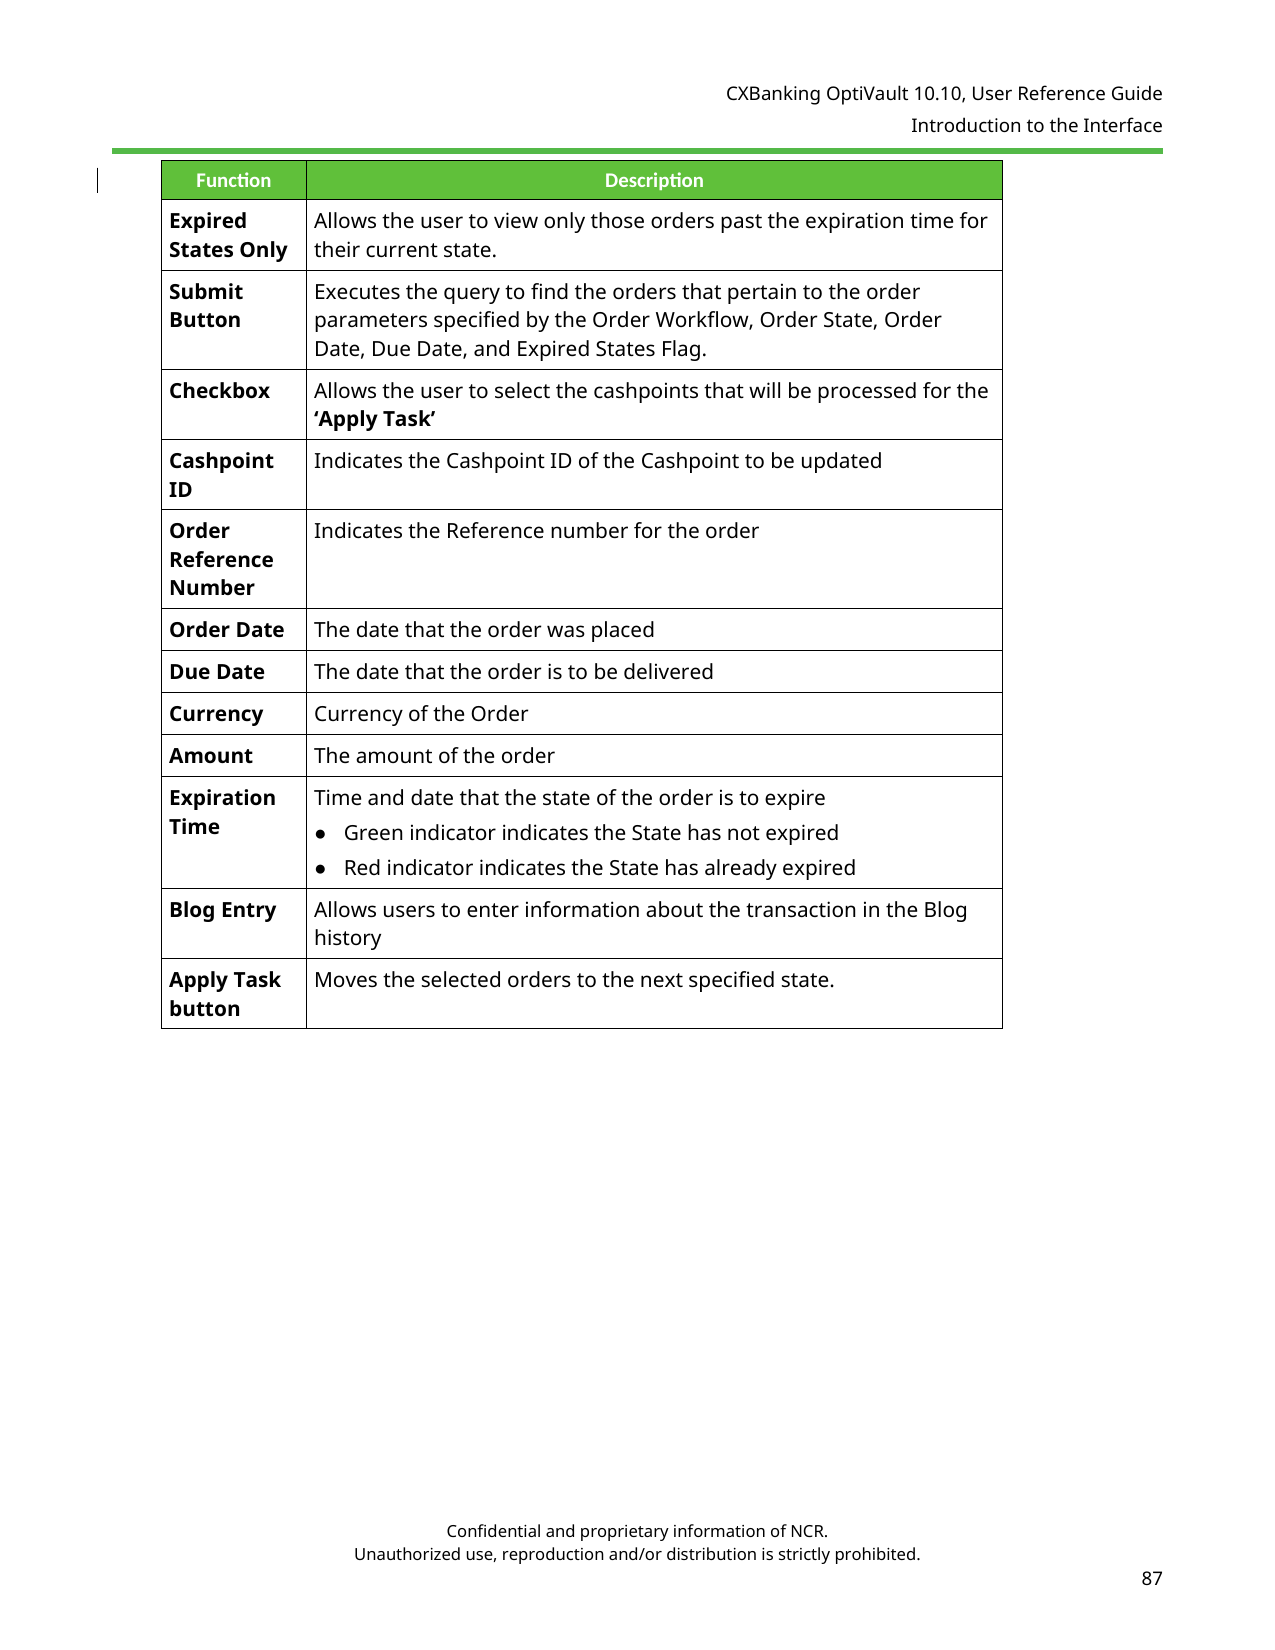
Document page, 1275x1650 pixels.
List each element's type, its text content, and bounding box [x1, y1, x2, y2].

table_cell Amount [162, 735, 306, 776]
table_cell Cashpoint ID [162, 440, 306, 509]
table_header Function [162, 161, 306, 199]
table_cell Moves the selected orders to the next specified state. [307, 959, 1002, 1028]
table_cell Due Date [162, 651, 306, 692]
table_cell Order Reference Number [162, 510, 306, 608]
table_cell Expired States Only [162, 200, 306, 270]
table_cell Allows users to enter information about the transaction in the Blog history [307, 889, 1002, 958]
table_header Description [307, 161, 1002, 199]
table_cell Indicates the Cashpoint ID of the Cashpoint to be updated [307, 440, 1002, 509]
table_cell Allows the user to view only those orders past the expiration time for their current state. [307, 200, 1002, 270]
table_cell Expiration Time [162, 777, 306, 887]
table_cell Blog Entry [162, 889, 306, 958]
table_cell The date that the order is to be delivered [307, 651, 1002, 692]
table_cell Currency [162, 693, 306, 734]
table_cell Indicates the Reference number for the order [307, 510, 1002, 608]
table_cell The amount of the order [307, 735, 1002, 776]
table_cell Submit Button [162, 271, 306, 368]
table_cell The date that the order was placed [307, 609, 1002, 650]
table_cell Currency of the Order [307, 693, 1002, 734]
table_cell Time and date that the state of the order is to expire Green indicator indicates the State has not expired Red indicator indicates the State has already expired [307, 777, 1002, 887]
table_cell Order Date [162, 609, 306, 650]
table_cell Apply Task button [162, 959, 306, 1028]
table_cell Allows the user to select the cashpoints that will be processed for the ‘Apply Task’ [307, 370, 1002, 439]
table_cell Executes the query to find the orders that pertain to the order parameters specified by the Order Workflow, Order State, Order Date, Due Date, and Expired States Flag. [307, 271, 1002, 368]
table_cell Checkbox [162, 370, 306, 439]
